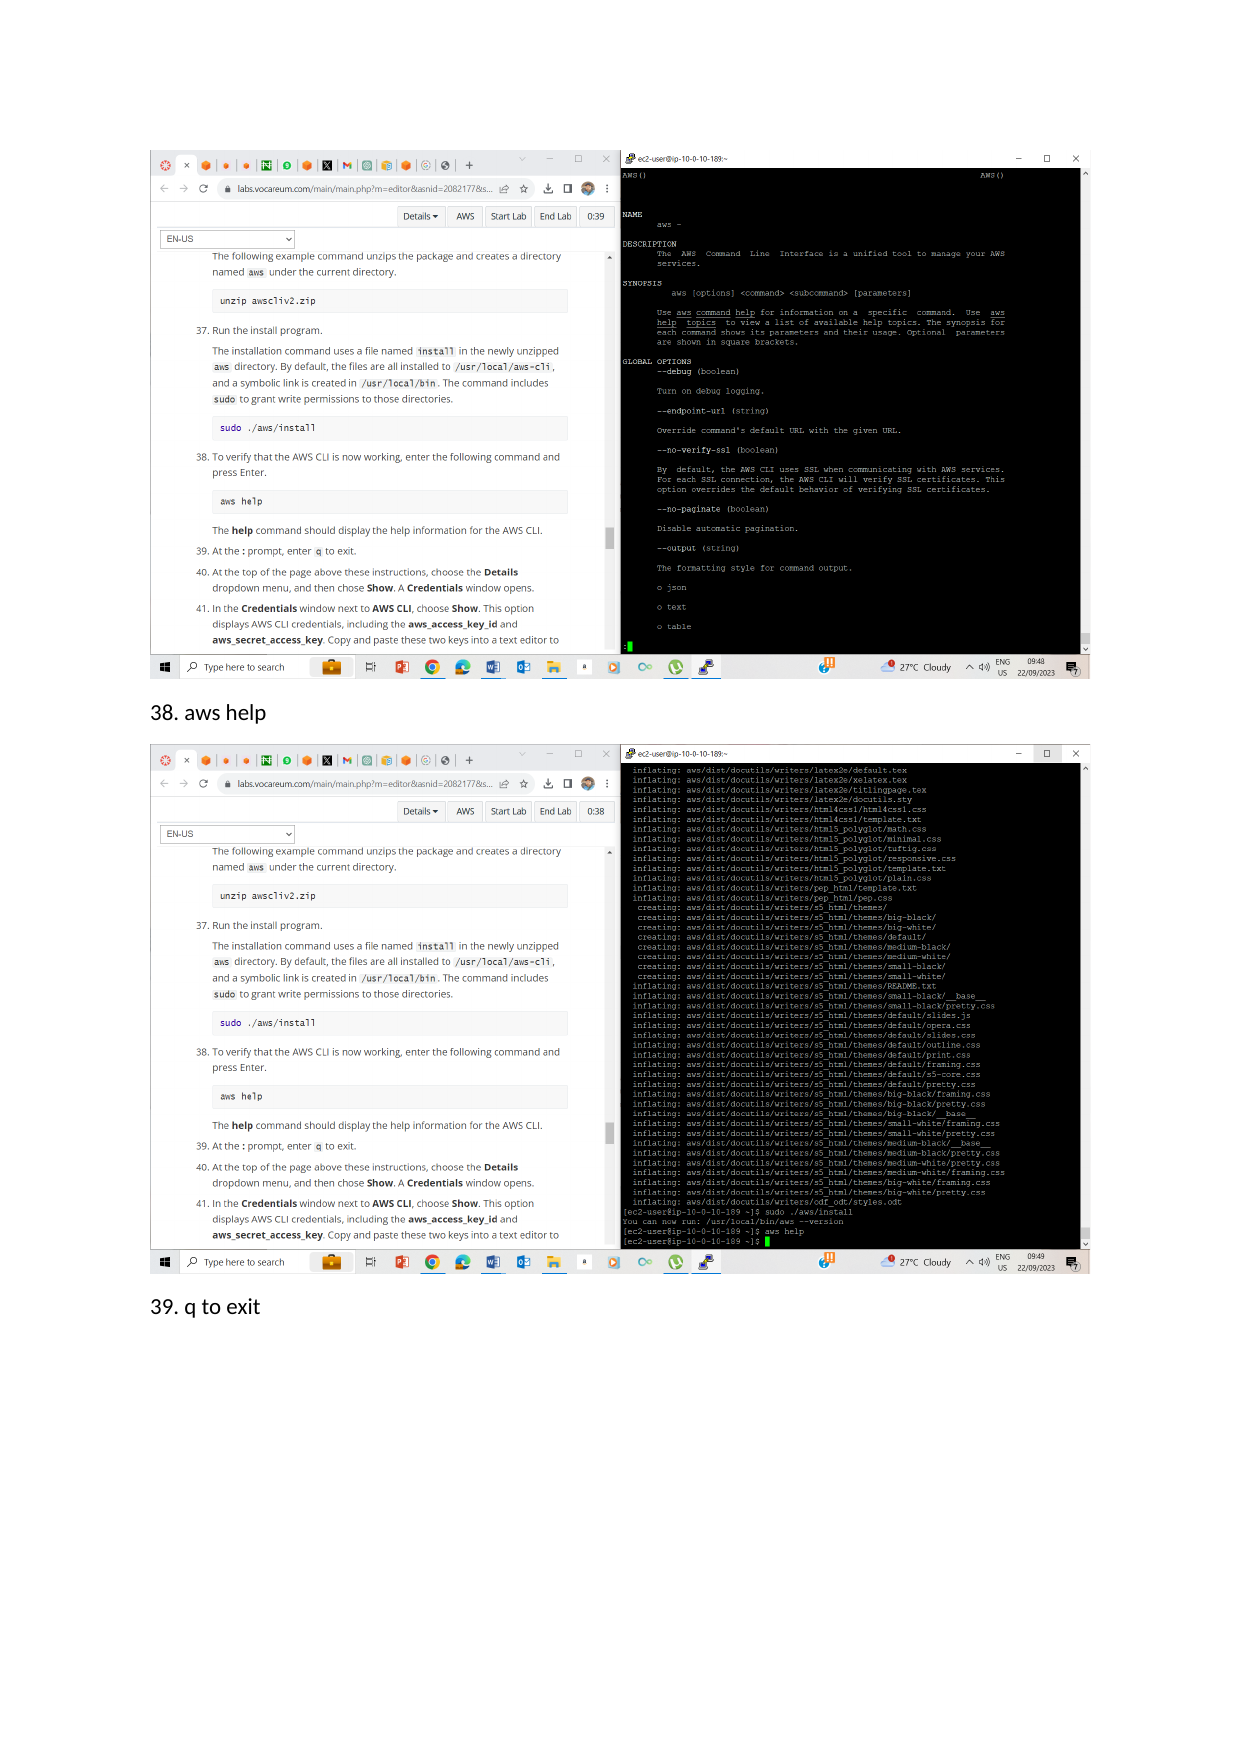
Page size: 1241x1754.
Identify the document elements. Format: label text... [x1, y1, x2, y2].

picture [150, 150, 1091, 679]
picture [150, 744, 1091, 1274]
text 39. q to exit [150, 1292, 1090, 1320]
text 38. aws help [150, 698, 1090, 726]
